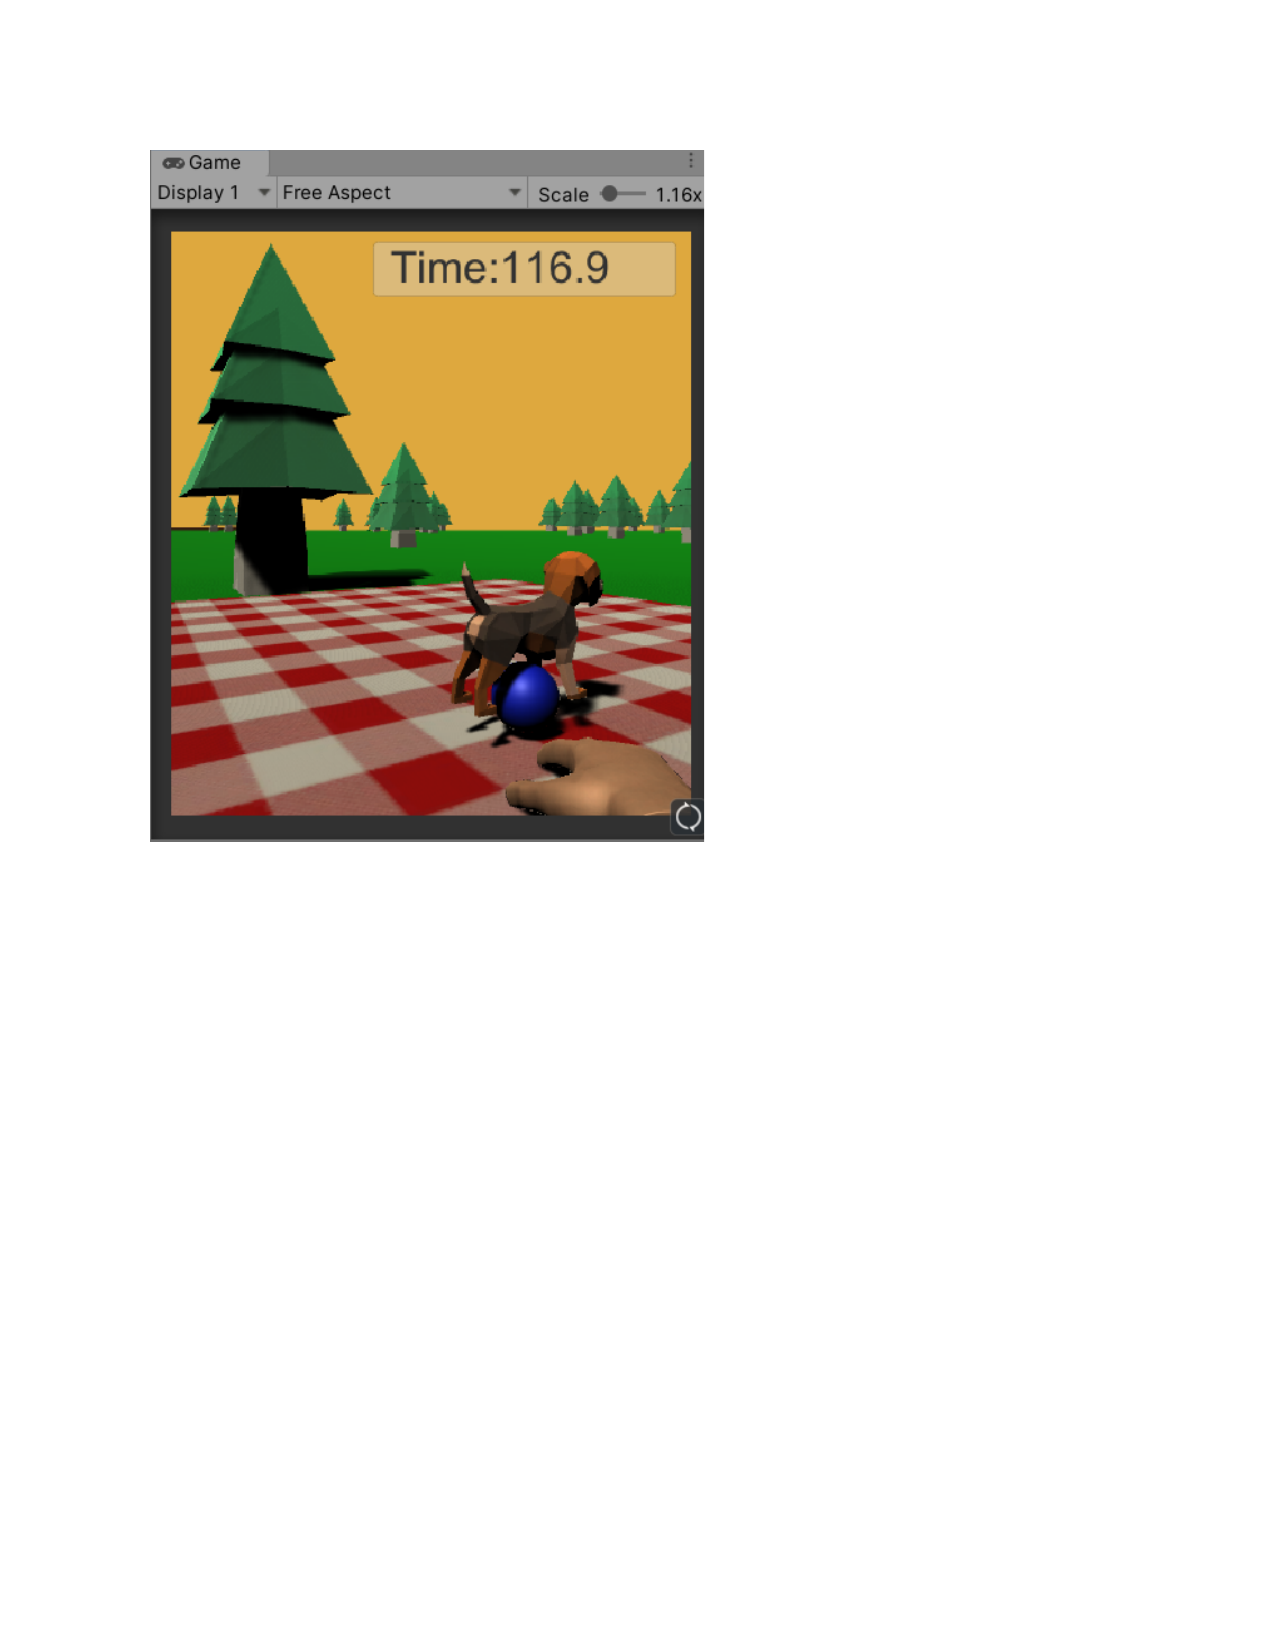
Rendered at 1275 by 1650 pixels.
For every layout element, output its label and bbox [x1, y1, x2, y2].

picture [150, 150, 705, 842]
